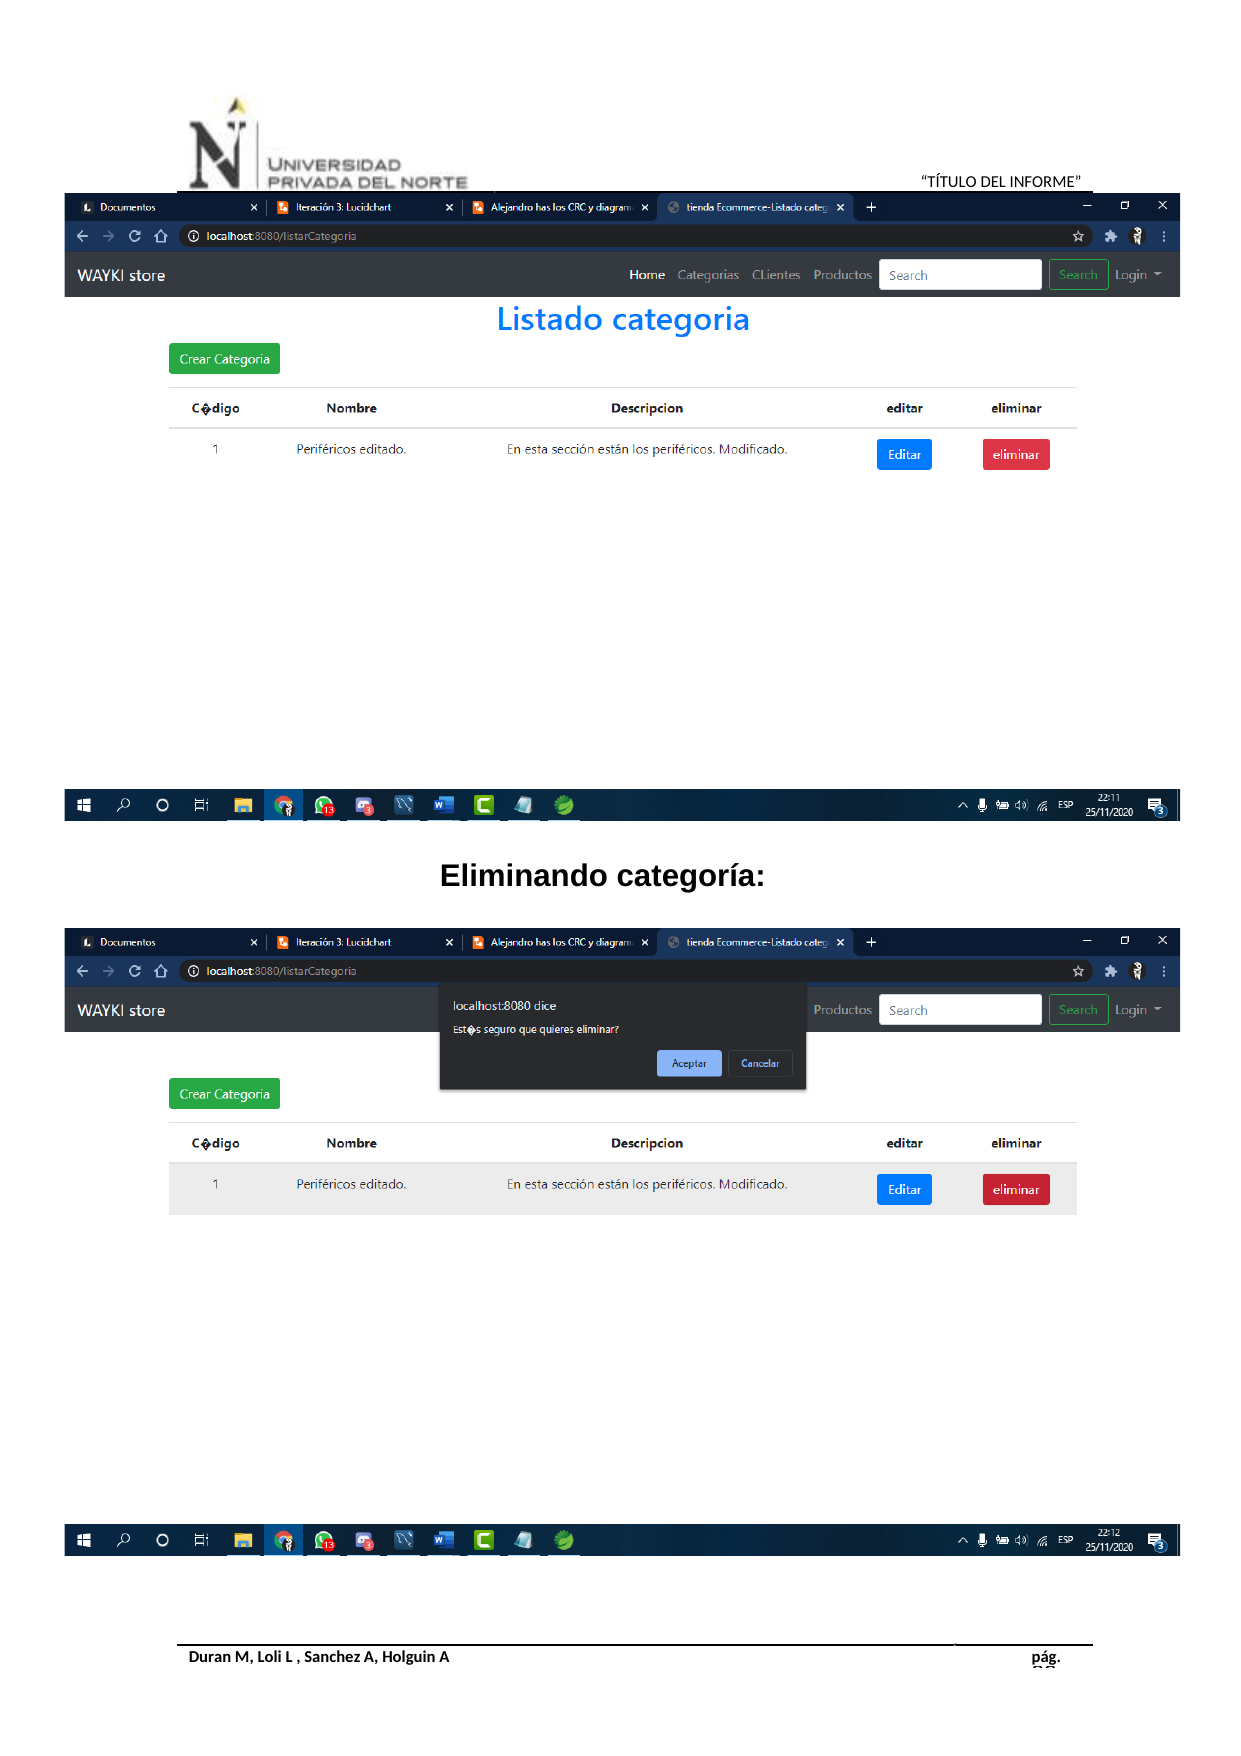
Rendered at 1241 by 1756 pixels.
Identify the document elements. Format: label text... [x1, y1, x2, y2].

picture [188, 95, 469, 191]
picture [64, 193, 1181, 821]
text Eliminando categoría: [364, 857, 1180, 893]
picture [64, 928, 1181, 1556]
